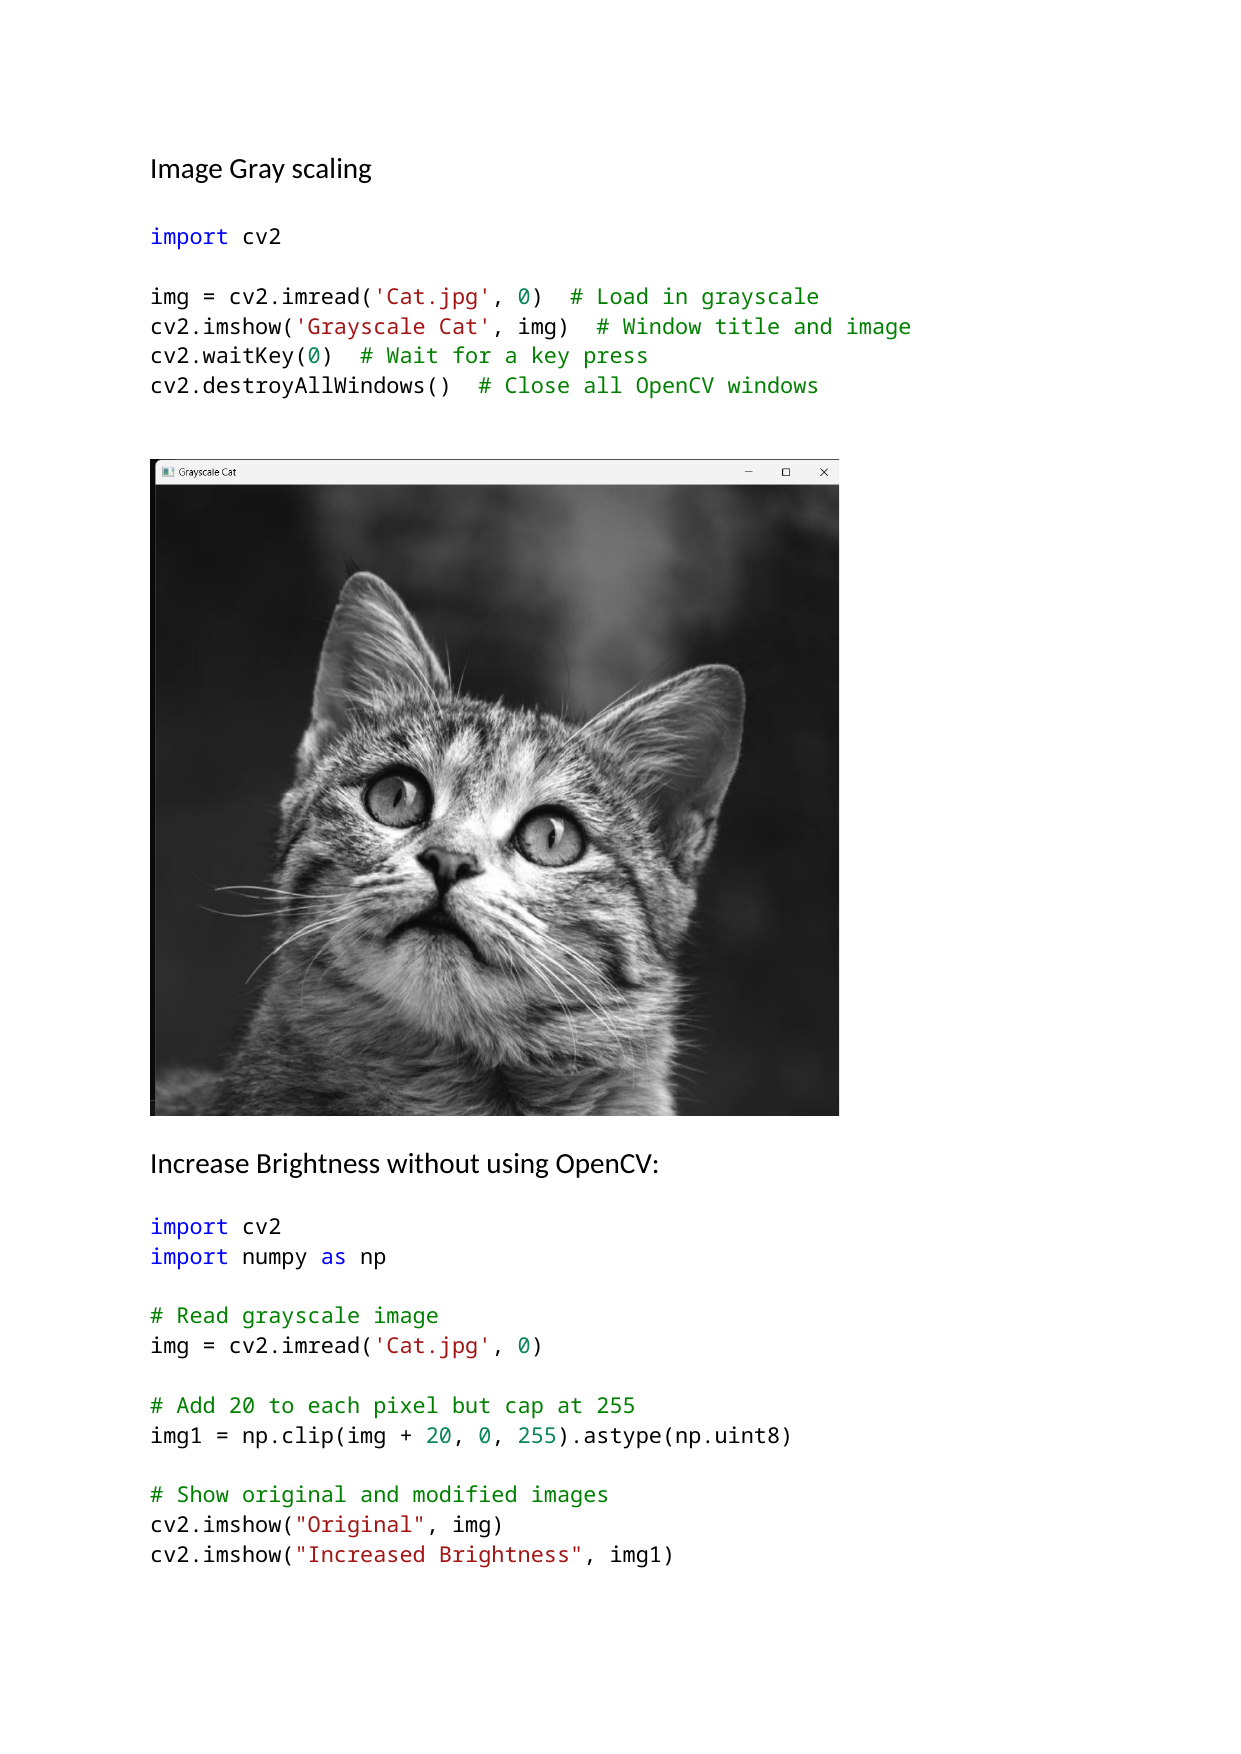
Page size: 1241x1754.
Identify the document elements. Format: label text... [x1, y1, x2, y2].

text cv2.imshow("Original", img) [150, 1509, 1090, 1539]
text cv2.destroyAllWindows() # Close all OpenCV windows [150, 370, 1090, 400]
text img1 = np.clip(img + 20, 0, 255).astype(np.uint8) [150, 1419, 1090, 1449]
picture [150, 459, 840, 1116]
text import cv2 [150, 1211, 1090, 1241]
text cv2.waitKey(0) # Wait for a key press [150, 340, 1090, 370]
text # Read grayscale image [150, 1300, 1090, 1330]
text import cv2 [150, 221, 1090, 251]
text import numpy as np [150, 1241, 1090, 1271]
text Increase Brightness without using OpenCV: [150, 1146, 1090, 1181]
text cv2.imshow("Increased Brightness", img1) [150, 1539, 1090, 1568]
text img = cv2.imread('Cat.jpg', 0) # Load in grayscale [150, 281, 1090, 311]
text # Show original and modified images [150, 1479, 1090, 1509]
text # Add 20 to each pixel but cap at 255 [150, 1390, 1090, 1419]
text Image Gray scaling [150, 150, 1090, 186]
text cv2.imshow('Grayscale Cat', img) # Window title and image [150, 311, 1090, 340]
text img = cv2.imread('Cat.jpg', 0) [150, 1330, 1090, 1360]
